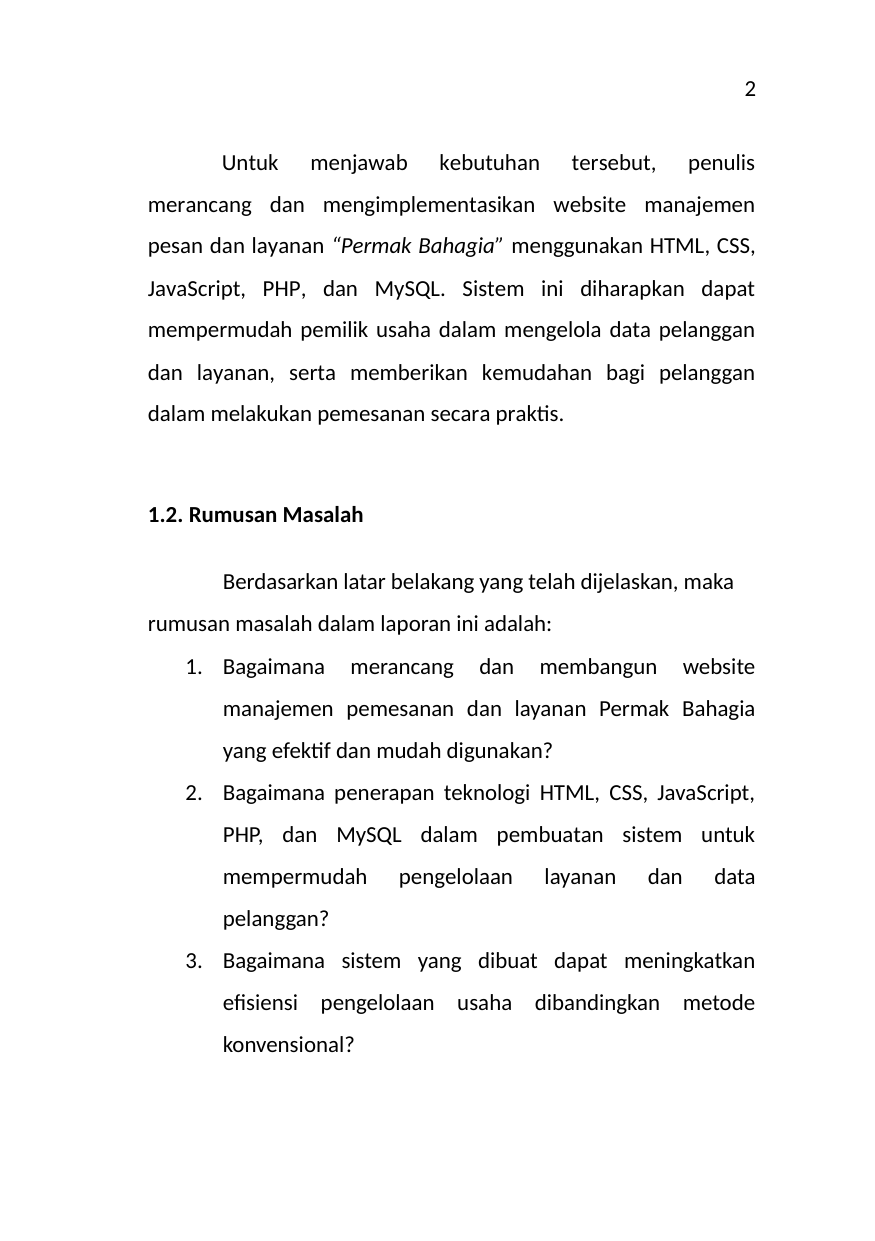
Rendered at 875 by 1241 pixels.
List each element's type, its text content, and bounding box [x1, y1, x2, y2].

text Berdasarkan latar belakang yang telah dijelaskan, maka [148, 567, 756, 595]
text rumusan masalah dalam laporan ini adalah: [148, 609, 756, 637]
text Untuk menjawab kebutuhan tersebut, penulis merancang dan mengimplementasikan website manajemen pesan dan layanan “Permak Bahagia” menggunakan HTML, CSS, JavaScript, PHP, dan MySQL. Sistem ini diharapkan dapat mempermudah pemilik usaha dalam mengelola data pelanggan dan layanan, serta memberikan kemudahan bagi pelanggan dalam melakukan pemesanan secara praktis. [148, 148, 756, 428]
list Bagaimana merancang dan membangun website manajemen pemesanan dan layanan Permak Bahagia yang efektif dan mudah digunakan? [185, 652, 756, 764]
subtitle Rumusan Masalah [148, 500, 756, 528]
list Bagaimana sistem yang dibuat dapat meningkatkan efisiensi pengelolaan usaha dibandingkan metode konvensional? [185, 946, 756, 1058]
list Bagaimana penerapan teknologi HTML, CSS, JavaScript, PHP, dan MySQL dalam pembuatan sistem untuk mempermudah pengelolaan layanan dan data pelanggan? [185, 778, 756, 932]
